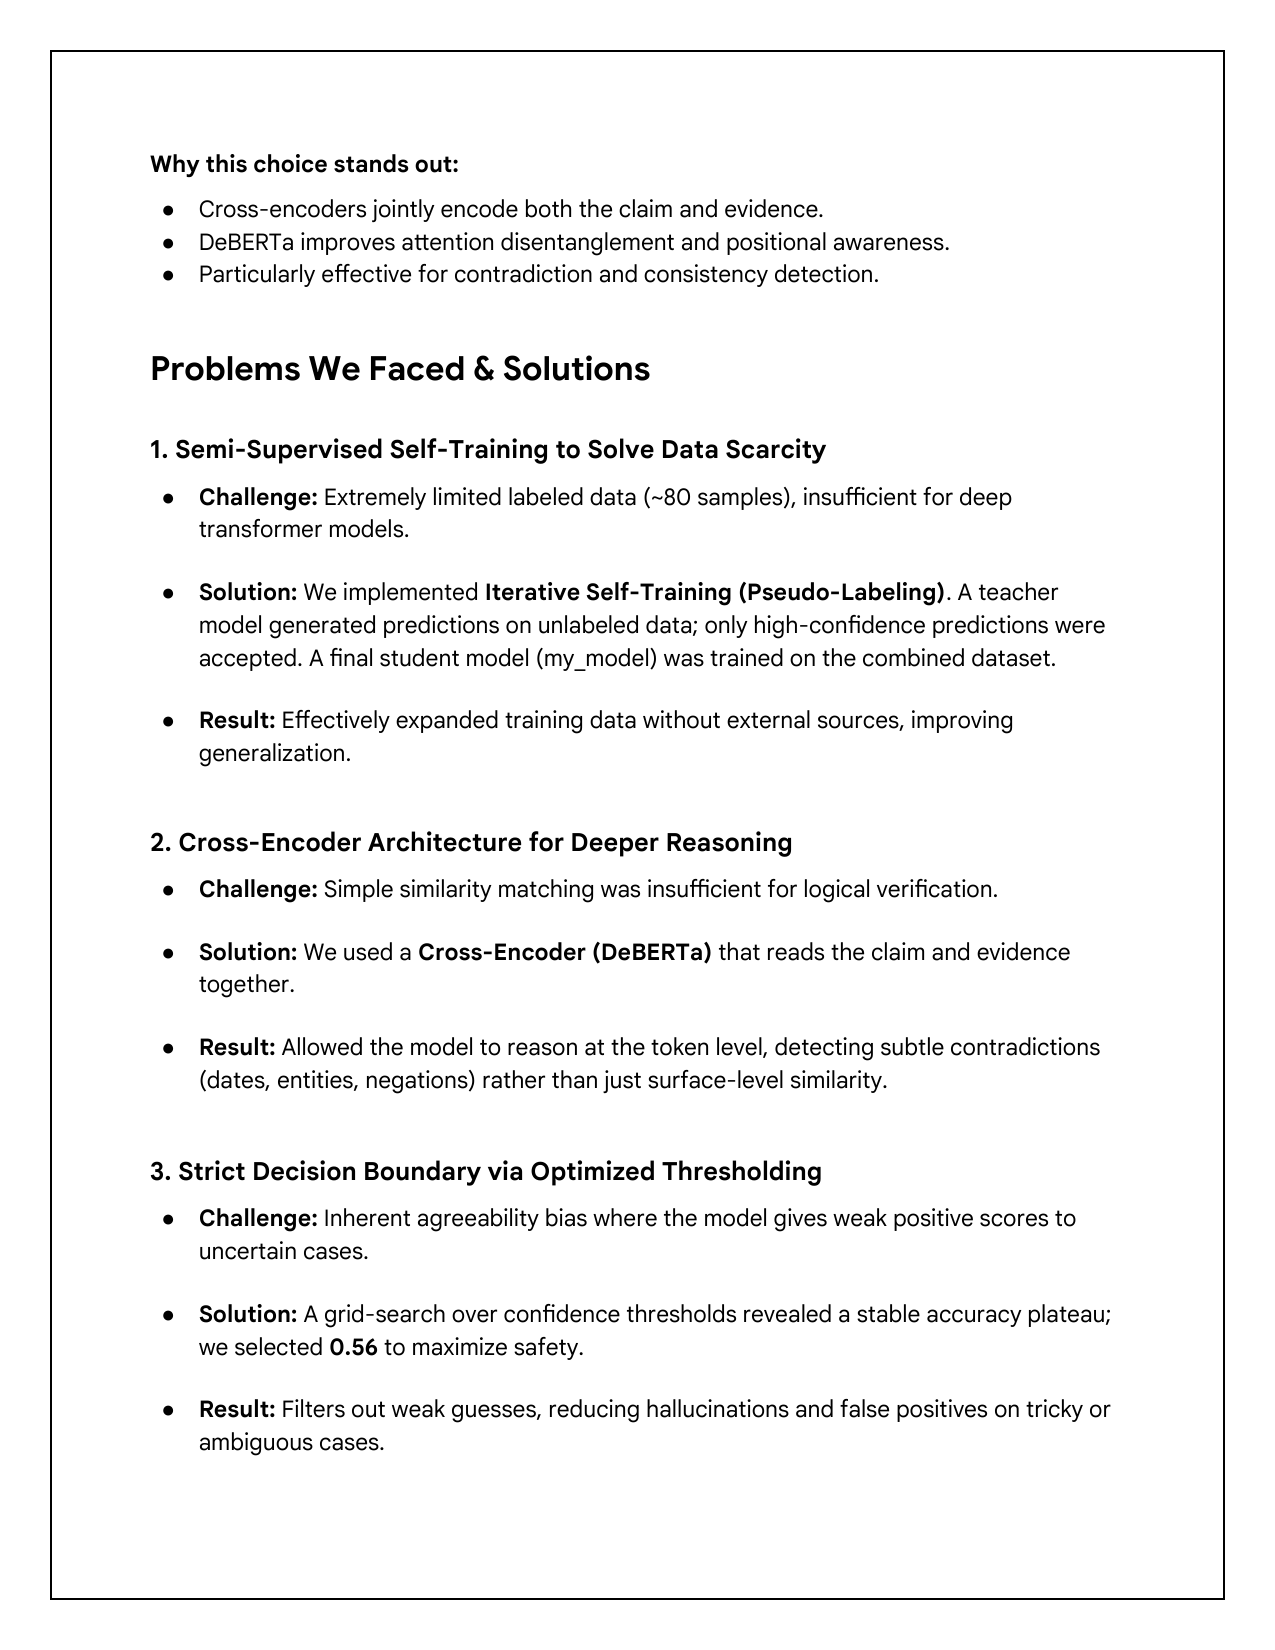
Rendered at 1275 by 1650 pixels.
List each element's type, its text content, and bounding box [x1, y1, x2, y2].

list Cross-encoders jointly encode both the claim and evidence. [161, 195, 1125, 224]
subtitle Problems We Faced & Solutions [150, 348, 1125, 390]
list Result: Allowed the model to reason at the token level, detecting subtle contradictions (dates, entities, negations) rather than just surface-level similarity. [161, 1033, 1125, 1095]
list Challenge: Extremely limited labeled data (~80 samples), insufficient for deep transformer models. [161, 483, 1125, 544]
list Solution: We implemented Iterative Self-Training (Pseudo-Labeling). A teacher model generated predictions on unlabeled data; only high-confidence predictions were accepted. A final student model (my_model) was trained on the combined dataset. [161, 578, 1125, 673]
list Solution: A grid-search over confidence thresholds revealed a stable accuracy plateau; we selected 0.56 to maximize safety. [161, 1300, 1125, 1362]
text 2. Cross-Encoder Architecture for Deeper Reasoning [150, 827, 1125, 858]
text Why this choice stands out: [150, 150, 1125, 179]
text 3. Strict Decision Boundary via Optimized Thresholding [150, 1156, 1125, 1188]
list Result: Effectively expanded training data without external sources, improving generalization. [161, 707, 1125, 768]
list Challenge: Inherent agreeability bias where the model gives weak positive scores to uncertain cases. [161, 1205, 1125, 1266]
list Particularly effective for contradiction and consistency detection. [161, 261, 1125, 289]
list DeBERTa improves attention disentanglement and positional awareness. [161, 228, 1125, 257]
text 1. Semi-Supervised Self-Training to Solve Data Scarcity [150, 435, 1125, 466]
list Challenge: Simple similarity matching was insufficient for logical verification. [161, 875, 1125, 904]
list Solution: We used a Cross-Encoder (DeBERTa) that reads the claim and evidence together. [161, 938, 1125, 999]
list Result: Filters out weak guesses, reducing hallucinations and false positives on tricky or ambiguous cases. [161, 1396, 1125, 1457]
